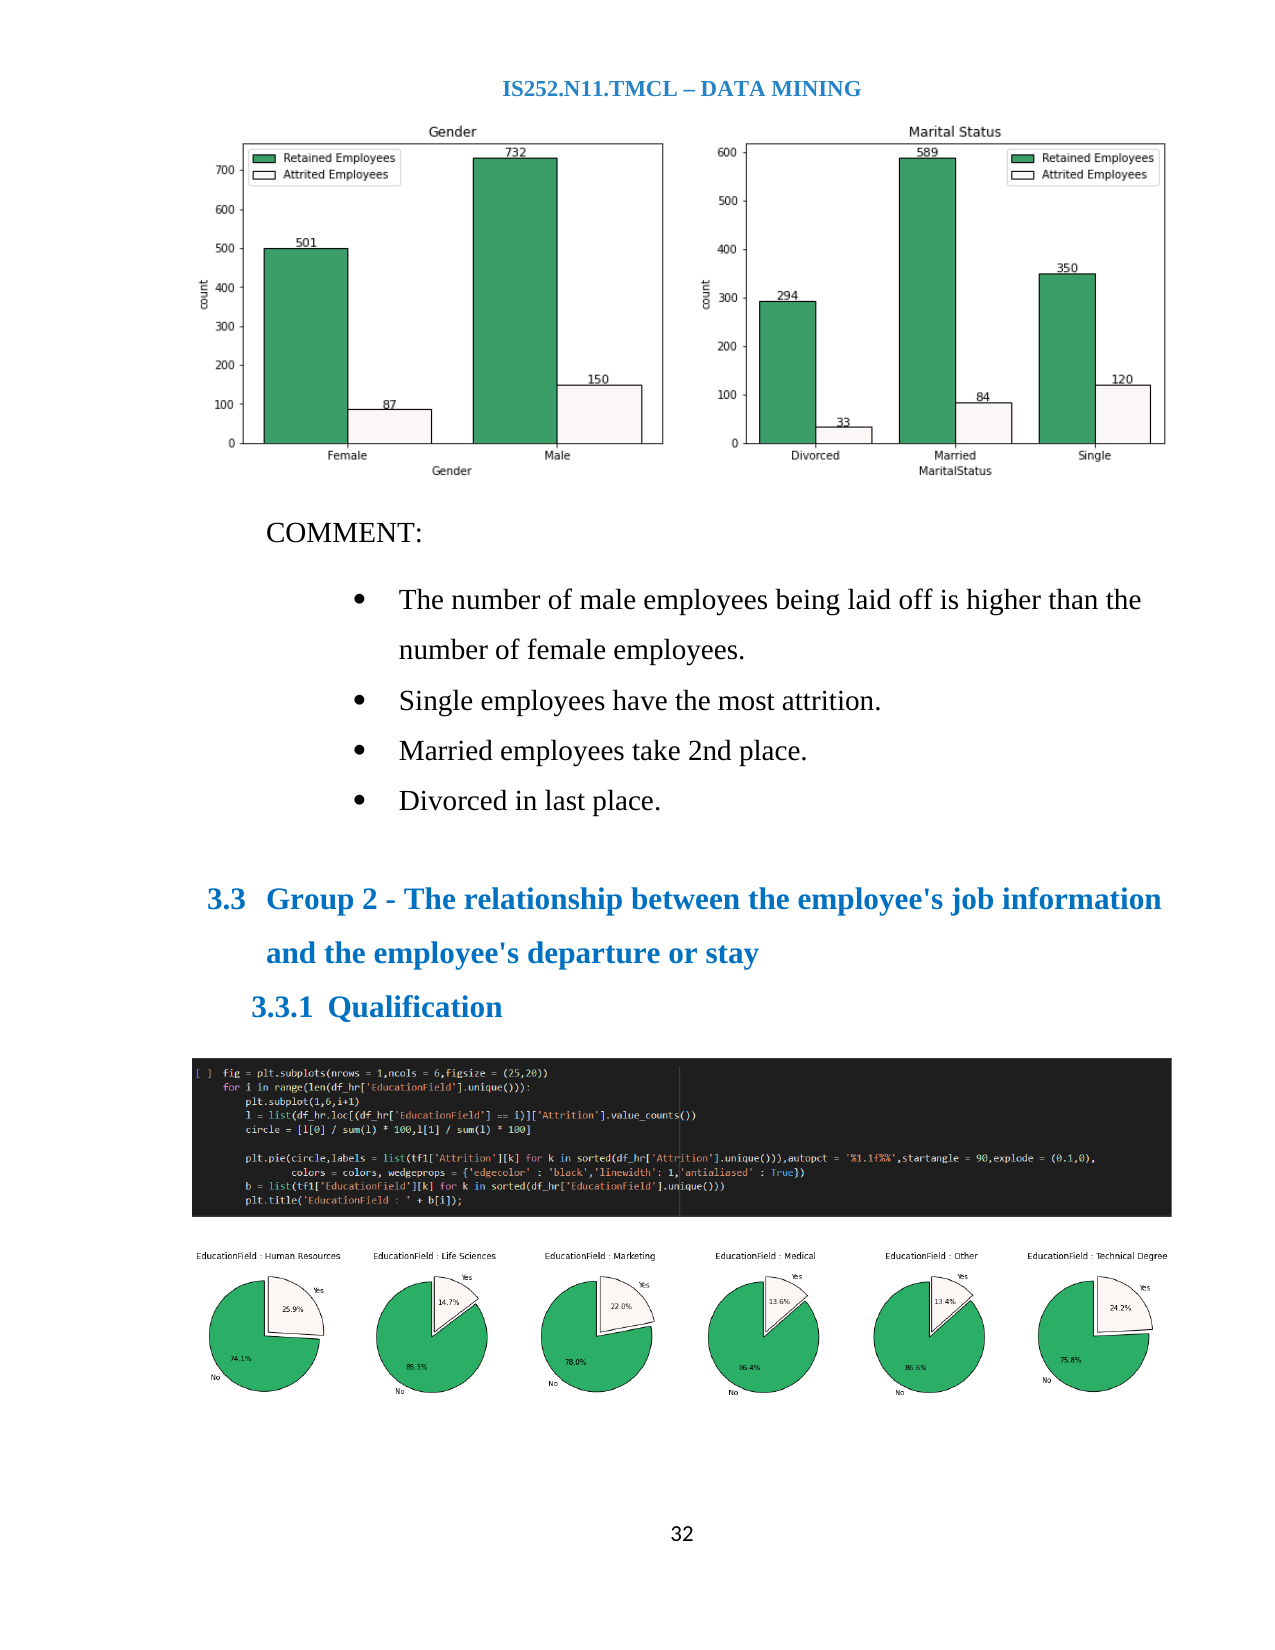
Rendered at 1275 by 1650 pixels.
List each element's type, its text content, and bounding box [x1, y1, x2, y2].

list Single employees have the most attrition. [354, 683, 1186, 716]
list The number of male employees being laid off is higher than the number of female employees. [354, 582, 1186, 666]
list Married employees take 2nd place. [354, 733, 1186, 767]
picture [192, 1058, 1172, 1217]
list Qualification [251, 988, 1186, 1024]
text COMMENT: [266, 515, 1186, 548]
list Group 2 - The relationship between the employee's job information and the employee's departure or stay [207, 881, 1186, 970]
picture [192, 118, 1172, 485]
list Divorced in last place. [354, 783, 1186, 817]
picture [192, 1247, 1172, 1406]
